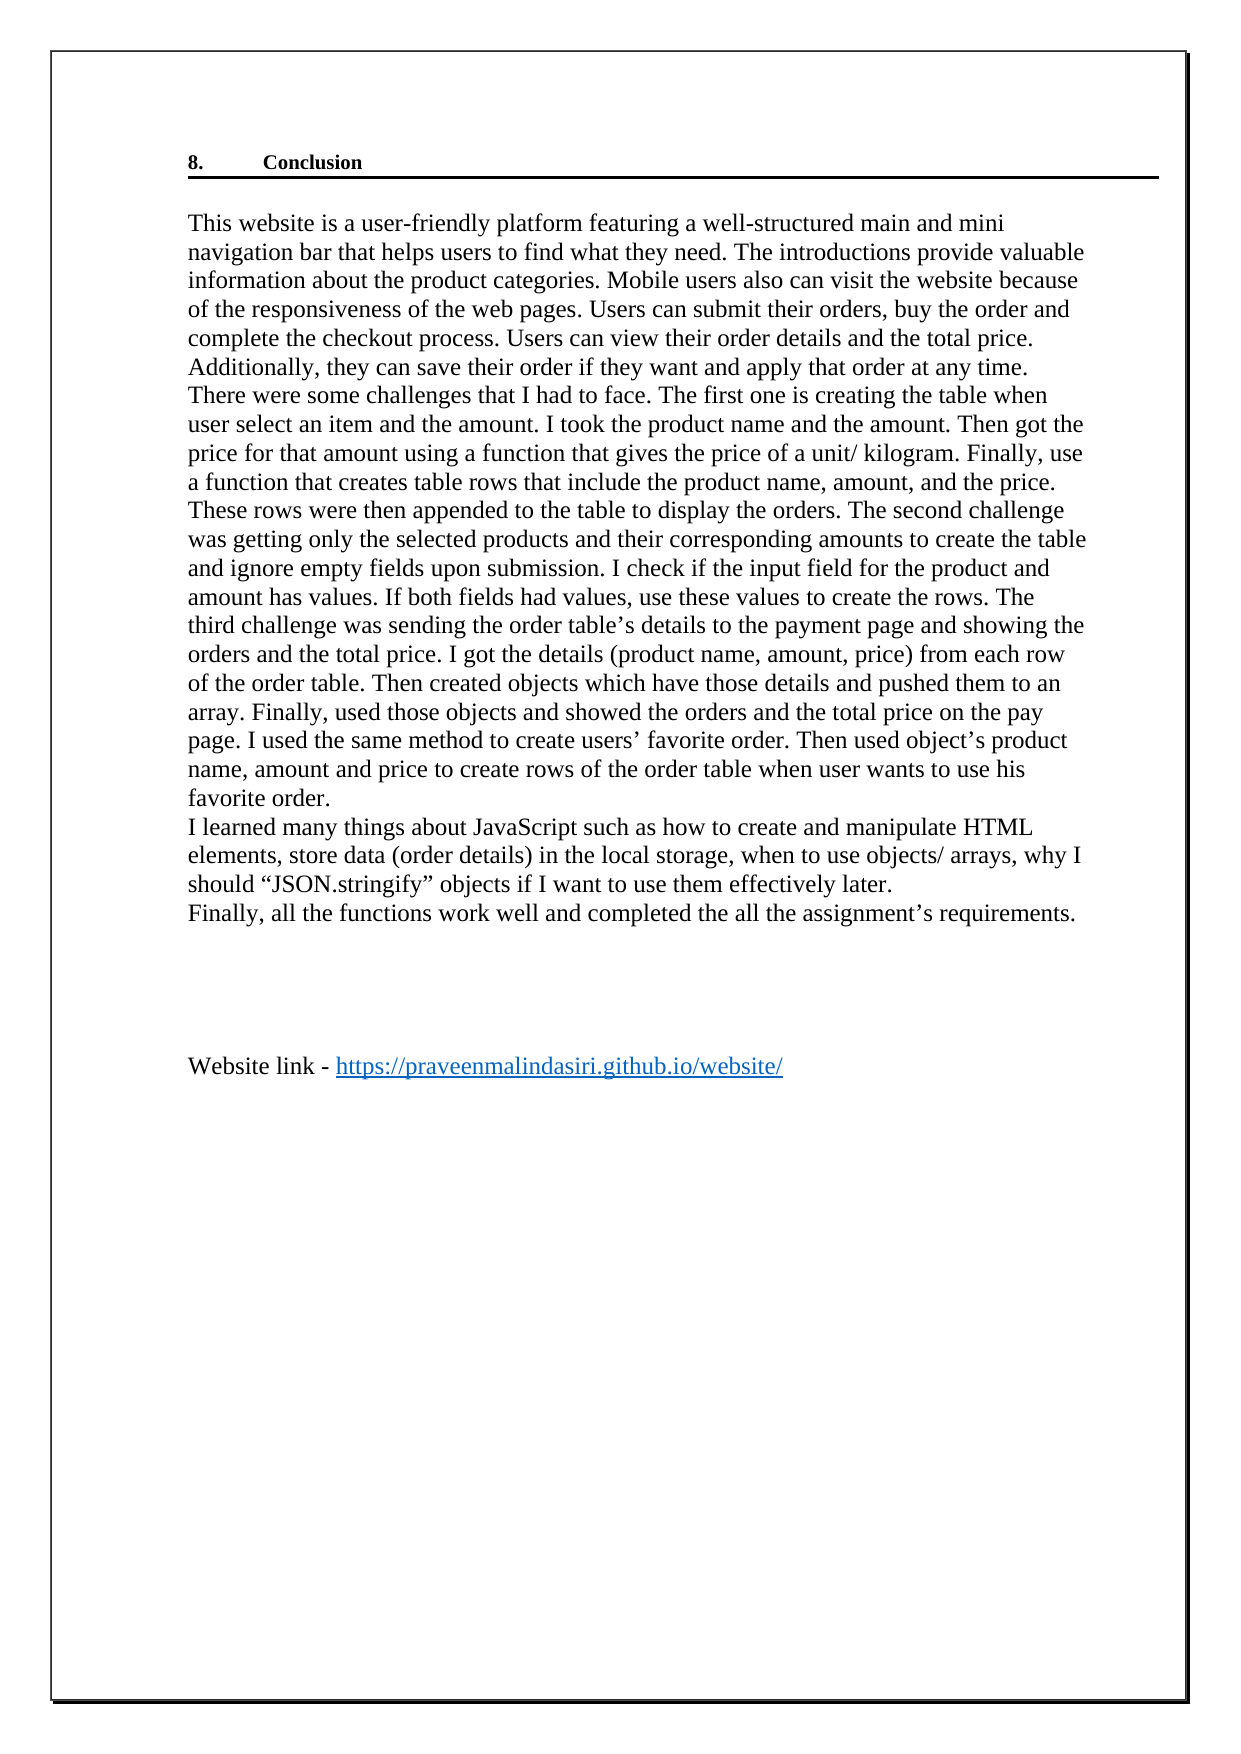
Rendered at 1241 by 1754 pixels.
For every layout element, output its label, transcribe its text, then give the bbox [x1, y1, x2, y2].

subtitle Conclusion [188, 150, 1159, 176]
text Website link - https://praveenmalindasiri.github.io/website/ [188, 1051, 1087, 1080]
text Finally, all the functions work well and completed the all the assignment’s requirements. [188, 898, 1087, 927]
text This website is a user-friendly platform featuring a well-structured main and mini navigation bar that helps users to find what they need. The introductions provide valuable information about the product categories. Mobile users also can visit the website because of the responsiveness of the web pages. Users can submit their orders, buy the order and complete the checkout process. Users can view their order details and the total price. Additionally, they can save their order if they want and apply that order at any time. [188, 208, 1087, 381]
text There were some challenges that I had to face. The first one is creating the table when user select an item and the amount. I took the product name and the amount. Then got the price for that amount using a function that gives the price of a unit/ kilogram. Finally, use a function that creates table rows that include the product name, amount, and the price. These rows were then appended to the table to display the orders. The second challenge was getting only the selected products and their corresponding amounts to create the table and ignore empty fields upon submission. I check if the input field for the product and amount has values. If both fields had values, use these values to create the rows. The third challenge was sending the order table’s details to the payment page and showing the orders and the total price. I got the details (product name, amount, price) from each row of the order table. Then created objects which have those details and pushed them to an array. Finally, used those objects and showed the orders and the total price on the pay page. I used the same method to create users’ favorite order. Then used object’s product name, amount and price to create rows of the order table when user wants to use his favorite order. [188, 381, 1087, 812]
text I learned many things about JavaScript such as how to create and manipulate HTML elements, store data (order details) in the local storage, when to use objects/ arrays, why I should “JSON.stringify” objects if I want to use them effectively later. [188, 812, 1087, 898]
